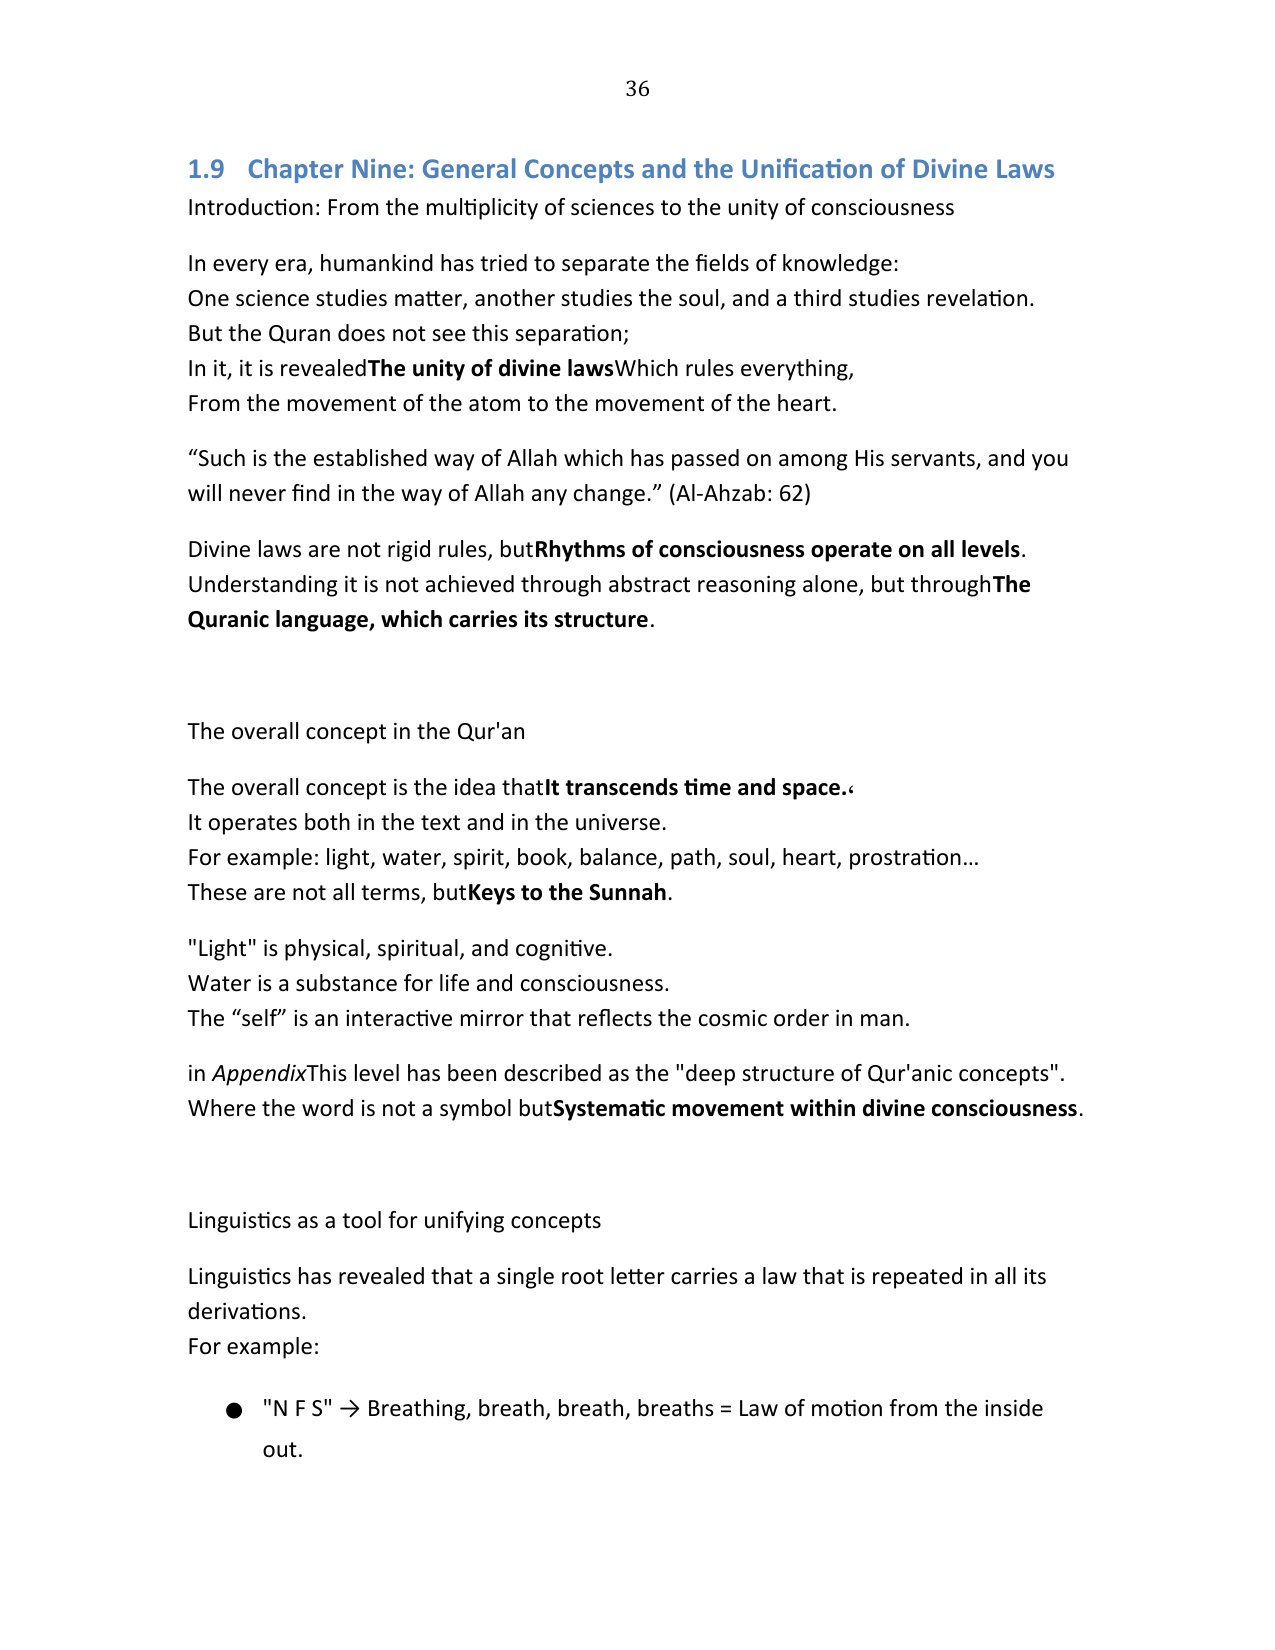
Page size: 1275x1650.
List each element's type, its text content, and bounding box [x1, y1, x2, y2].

subtitle Chapter Nine: General Concepts and the Unification of Divine Laws [187, 150, 1087, 186]
list "N F S" → Breathing, breath, breath, breaths = Law of motion from the inside out. [225, 1386, 1087, 1464]
text Linguistics as a tool for unifying concepts [187, 1204, 1087, 1235]
text Divine laws are not rigid rules, butRhythms of consciousness operate on all levels. Understanding it is not achieved through abstract reasoning alone, but throughThe Quranic language, which carries its structure. [187, 533, 1087, 634]
text in AppendixThis level has been described as the "deep structure of Qur'anic concepts". Where the word is not a symbol butSystematic movement within divine consciousness. [187, 1058, 1087, 1123]
text Linguistics has revealed that a single root letter carries a law that is repeated in all its derivations. For example: [187, 1260, 1087, 1361]
text The overall concept in the Qur'an [187, 715, 1087, 746]
text "Light" is physical, spiritual, and cognitive. Water is a substance for life and consciousness. The “self” is an interactive mirror that reflects the cosmic order in man. [187, 932, 1087, 1032]
text Introduction: From the multiplicity of sciences to the unity of consciousness [187, 191, 1087, 221]
text The overall concept is the idea thatIt transcends time and space.، It operates both in the text and in the universe. For example: light, water, spirit, book, balance, path, soul, heart, prostration… These are not all terms, butKeys to the Sunnah. [187, 771, 1087, 906]
text In every era, humankind has tried to separate the fields of knowledge: One science studies matter, another studies the soul, and a third studies revelation. But the Quran does not see this separation; In it, it is revealedThe unity of divine lawsWhich rules everything, From the movement of the atom to the movement of the heart. [187, 247, 1087, 417]
text “Such is the established way of Allah which has passed on among His servants, and you will never find in the way of Allah any change.” (Al-Ahzab: 62) [187, 443, 1087, 508]
